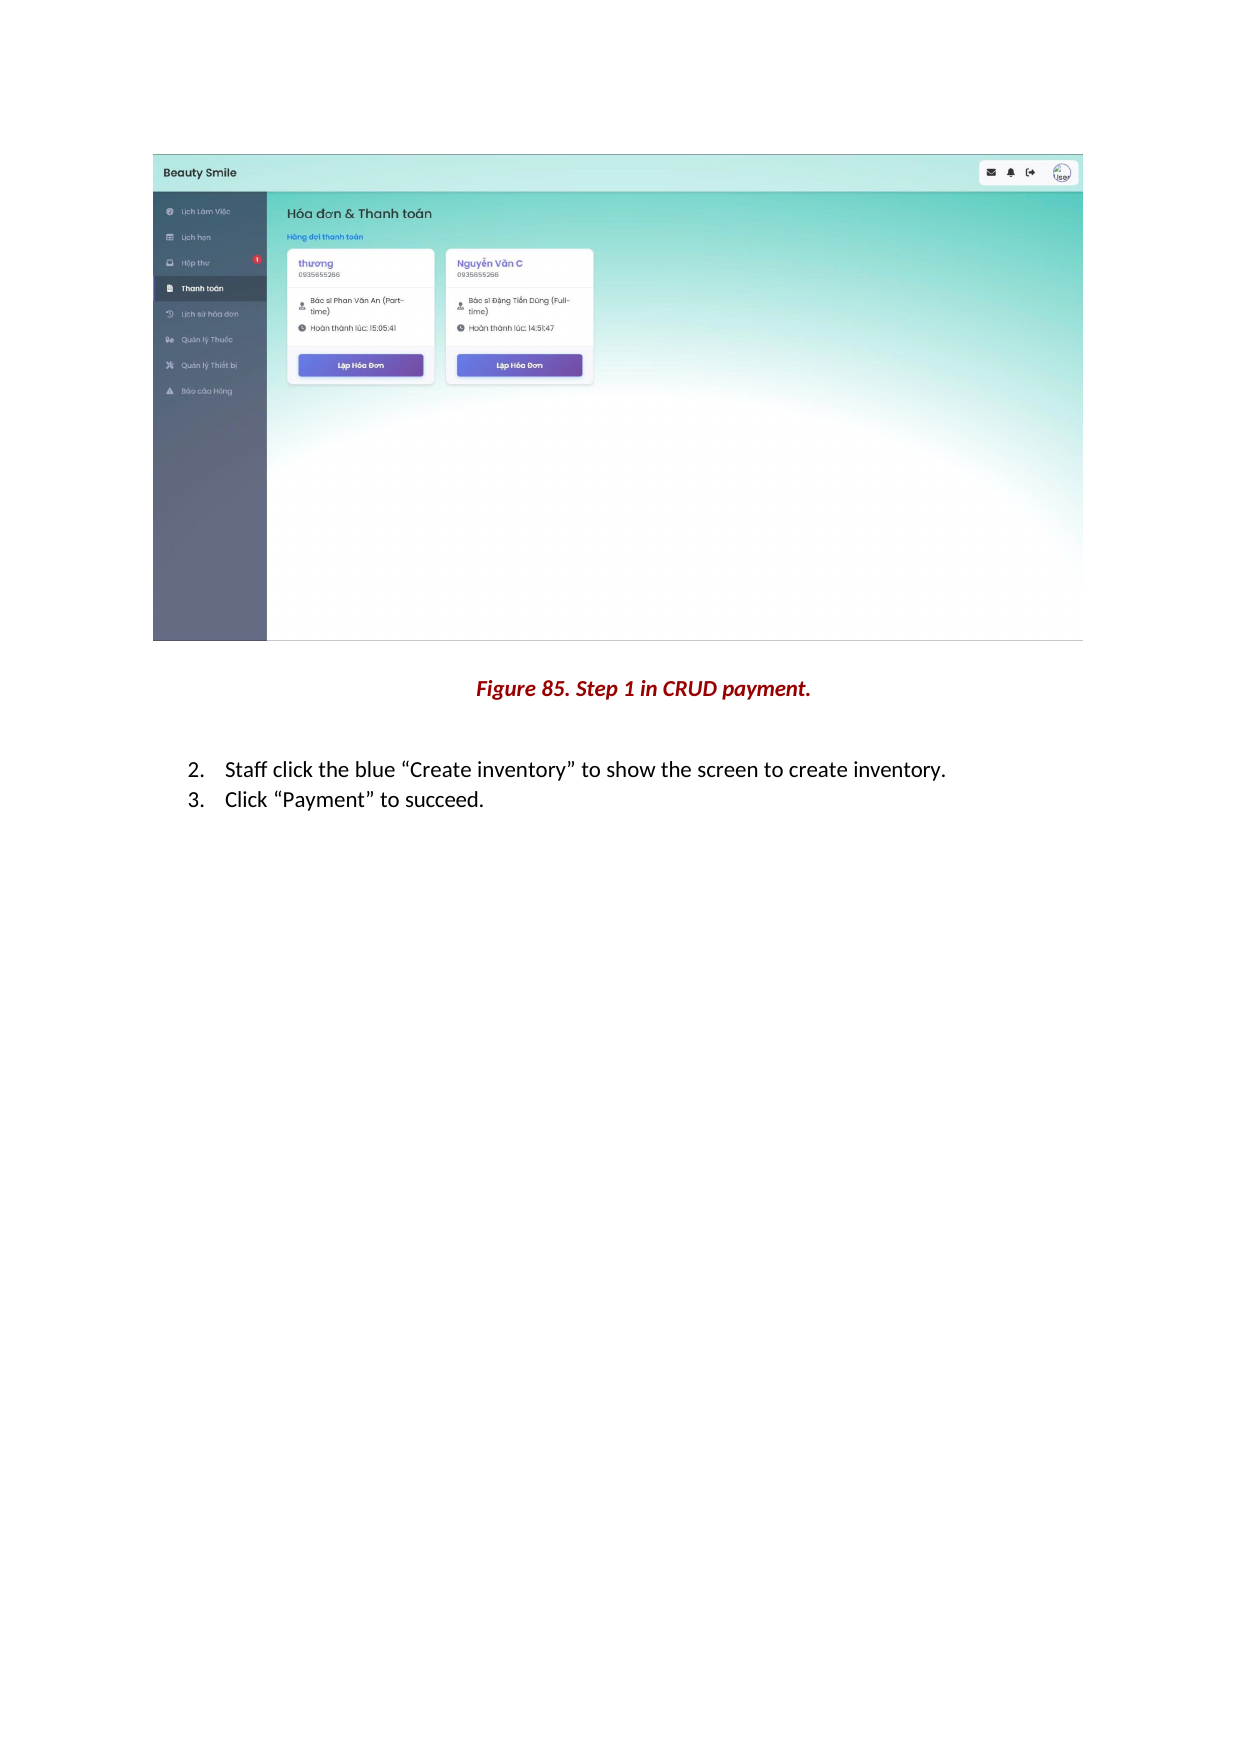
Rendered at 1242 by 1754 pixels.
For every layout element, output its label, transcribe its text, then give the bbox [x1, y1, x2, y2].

list Click “Payment” to succeed. [187, 785, 1109, 813]
picture [153, 154, 1083, 641]
subtitle Figure 85. Step 1 in CRUD payment. [193, 674, 1095, 702]
list Staff click the blue “Create inventory” to show the screen to create inventory. [187, 755, 1109, 783]
